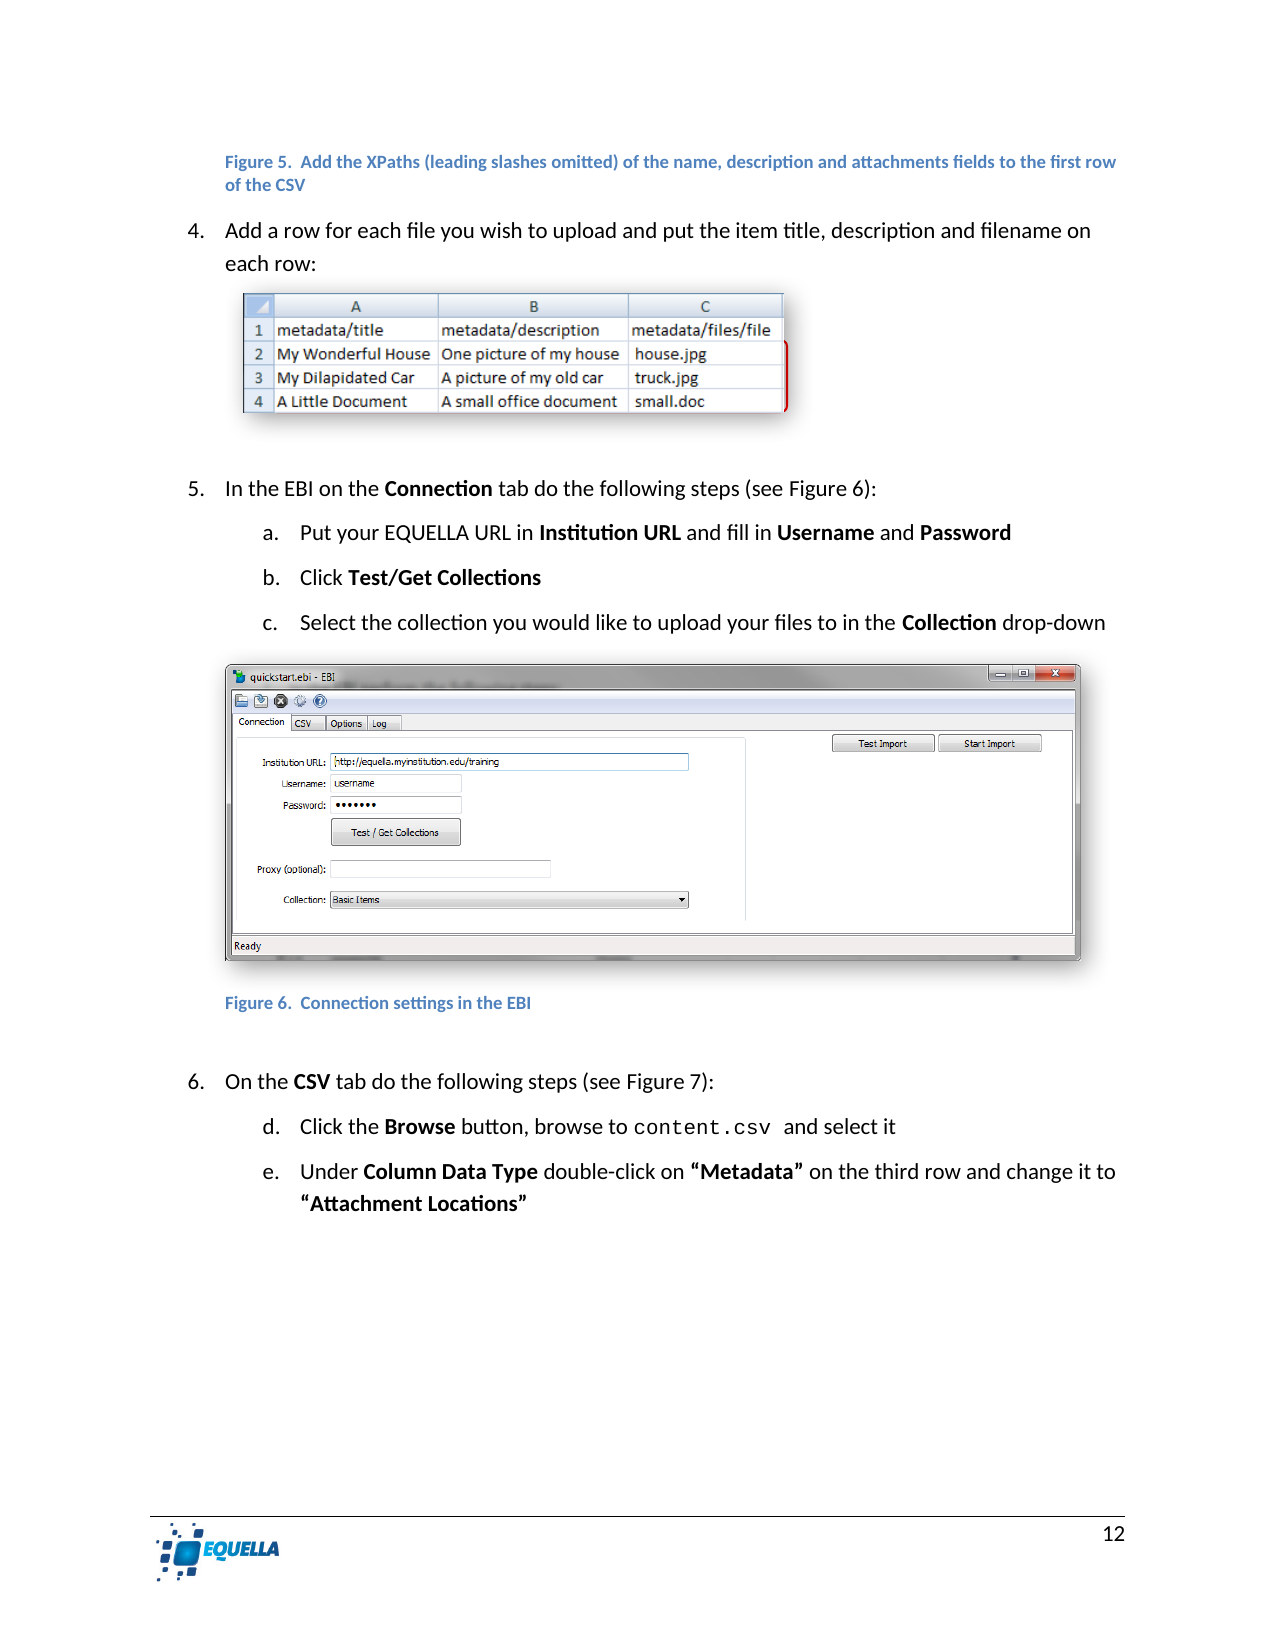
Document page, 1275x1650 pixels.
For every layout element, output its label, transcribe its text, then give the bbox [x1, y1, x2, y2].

list In the EBI on the Connection tab do the following steps (see Figure 6): [187, 474, 1125, 502]
list Put your EQUELLA URL in Institution URL and fill in Username and Password [262, 518, 1125, 546]
text Figure 6. Connection settings in the EBI [225, 991, 1125, 1014]
list Click Test/Get Collections [262, 563, 1125, 591]
list Add a row for each file you wish to upload and put the item title, description and filename on each row: [187, 217, 1125, 277]
list Click the Browse button, browse to content.csv and select it [262, 1112, 1125, 1140]
text Figure 5. Add the XPaths (leading slashes omitted) of the name, description and attachments fields to the first row of the CSV [225, 150, 1125, 196]
picture [225, 664, 1081, 961]
list Under Column Data Type double-click on “Metadata” on the third row and change it to “Attachment Locations” [262, 1157, 1125, 1217]
list Select the collection you would like to upload your files to in the Collection drop-down [262, 608, 1125, 636]
picture [243, 293, 784, 413]
picture [143, 1509, 294, 1590]
list On the CSV tab do the following steps (see Figure 7): [187, 1067, 1125, 1095]
